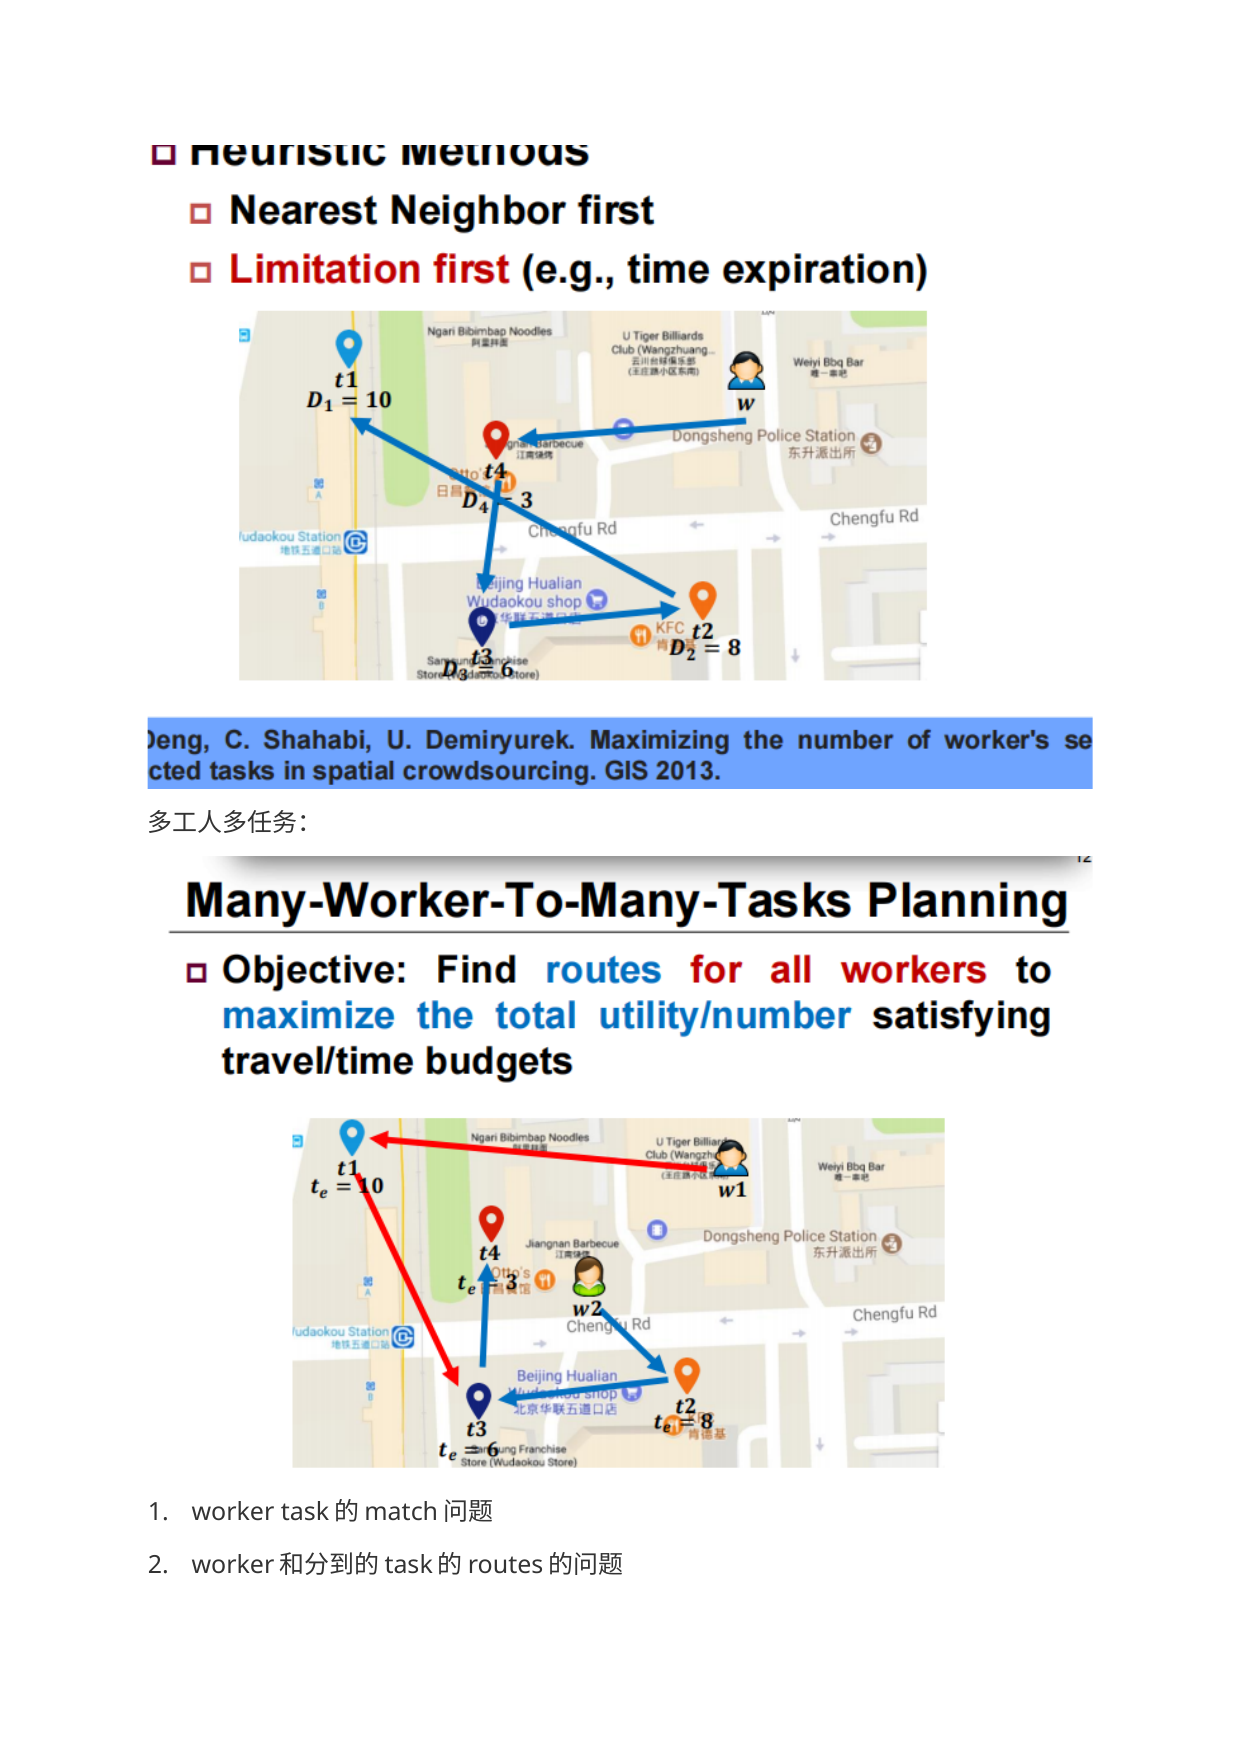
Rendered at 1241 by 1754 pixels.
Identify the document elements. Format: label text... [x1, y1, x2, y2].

list worker和分到的task的routes的问题 [148, 1545, 1093, 1581]
text 多工人多任务： [148, 803, 1093, 839]
picture [147, 145, 1093, 789]
picture [147, 856, 1093, 1478]
list worker task的match问题 [148, 1491, 1093, 1528]
